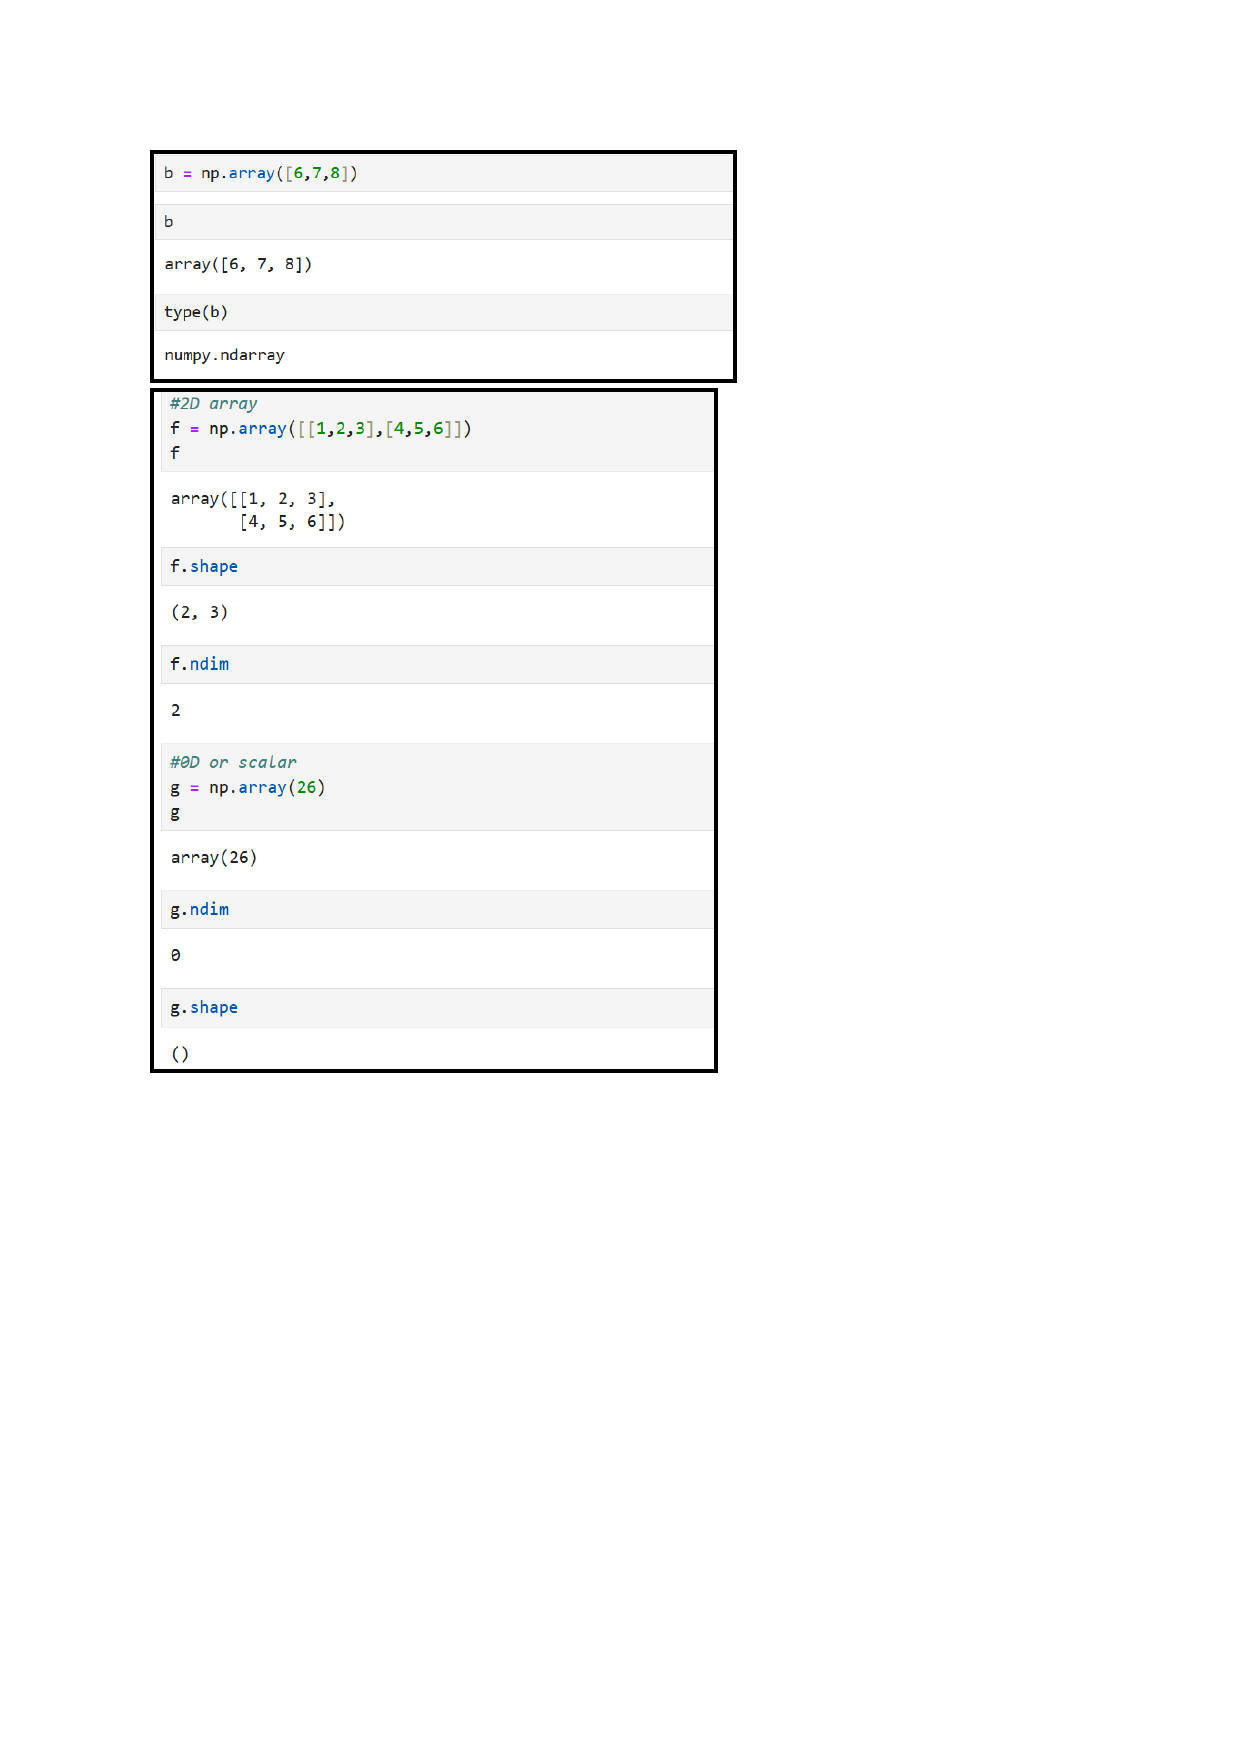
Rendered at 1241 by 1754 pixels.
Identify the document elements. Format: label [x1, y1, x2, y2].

picture [154, 154, 733, 379]
picture [154, 392, 714, 1069]
